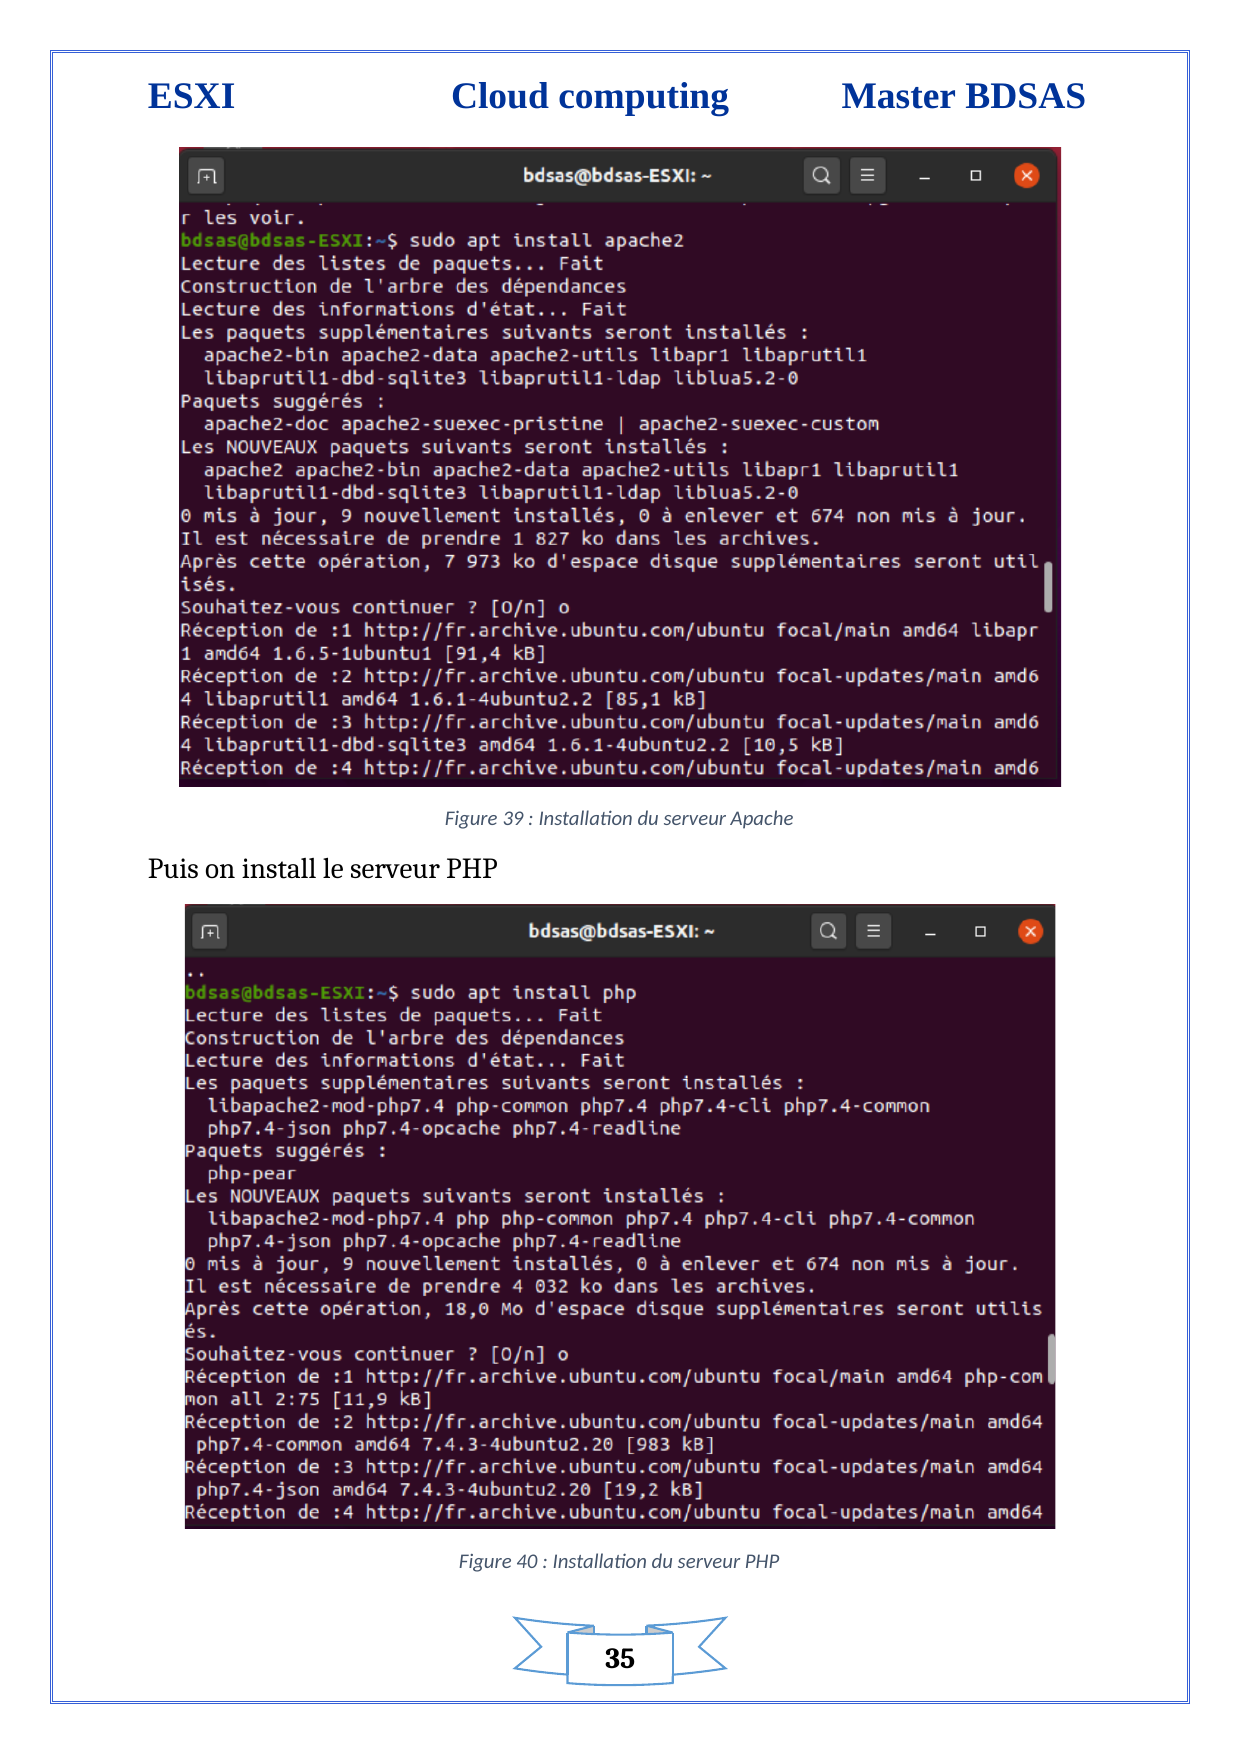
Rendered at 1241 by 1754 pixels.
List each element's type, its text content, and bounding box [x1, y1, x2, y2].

picture [184, 904, 1056, 1529]
text Figure 39 : Installation du serveur Apache [148, 806, 1093, 831]
picture [179, 147, 1062, 787]
text Figure 40 : Installation du serveur PHP [148, 1548, 1093, 1574]
text Puis on install le serveur PHP [148, 852, 1093, 885]
